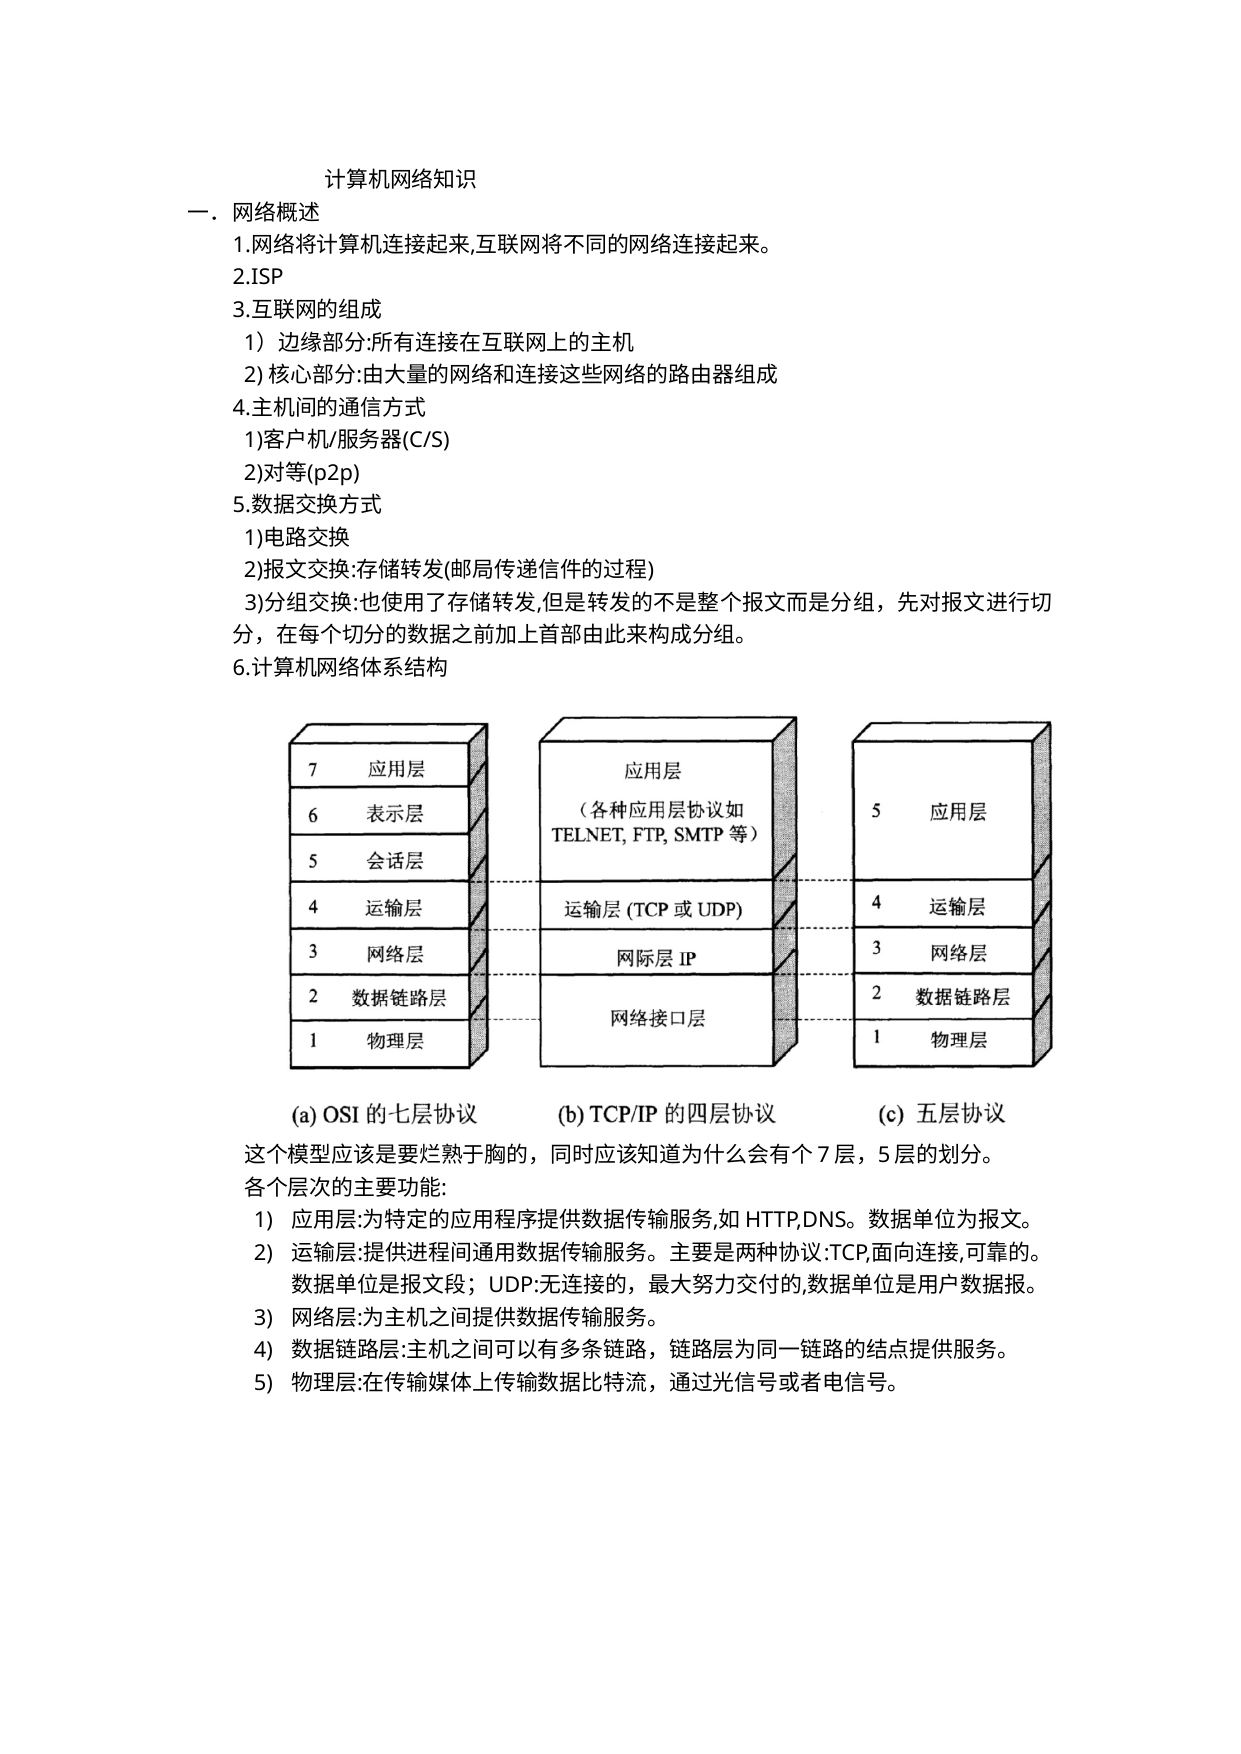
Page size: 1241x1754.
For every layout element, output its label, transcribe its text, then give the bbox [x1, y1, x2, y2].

list 1.网络将计算机连接起来,互联网将不同的网络连接起来。 [232, 227, 1053, 259]
text 计算机网络知识 [187, 162, 1053, 194]
list 2)对等(p2p) [232, 454, 1053, 487]
list 3)分组交换:也使用了存储转发,但是转发的不是整个报文而是分组，先对报文进行切分，在每个切分的数据之前加上首部由此来构成分组。 [232, 584, 1053, 649]
list 1）边缘部分:所有连接在互联网上的主机 [232, 324, 1053, 357]
list 网络层:为主机之间提供数据传输服务。 [254, 1299, 1053, 1332]
list 4.主机间的通信方式 [232, 389, 1053, 422]
list 1)客户机/服务器(C/S) [232, 422, 1053, 454]
list 2)报文交换:存储转发(邮局传递信件的过程) [232, 552, 1053, 584]
list 各个层次的主要功能: [232, 1169, 1053, 1202]
list 数据链路层:主机之间可以有多条链路，链路层为同一链路的结点提供服务。 [254, 1332, 1053, 1364]
list 3.互联网的组成 [232, 292, 1053, 324]
list 这个模型应该是要烂熟于胸的，同时应该知道为什么会有个7层，5层的划分。 [232, 1137, 1053, 1169]
list 1)电路交换 [232, 519, 1053, 552]
list 应用层:为特定的应用程序提供数据传输服务,如HTTP,DNS。数据单位为报文。 [254, 1202, 1053, 1234]
list 物理层:在传输媒体上传输数据比特流，通过光信号或者电信号。 [254, 1364, 1053, 1397]
list 2) 核心部分:由大量的网络和连接这些网络的路由器组成 [232, 357, 1053, 389]
list 5.数据交换方式 [232, 487, 1053, 519]
picture [232, 714, 1098, 1134]
list 运输层:提供进程间通用数据传输服务。主要是两种协议:TCP,面向连接,可靠的。数据单位是报文段；UDP:无连接的，最大努力交付的,数据单位是用户数据报。 [254, 1234, 1053, 1299]
list 网络概述 [187, 194, 1053, 227]
list 6.计算机网络体系结构 [232, 649, 1053, 682]
list 2.ISP [232, 259, 1053, 292]
